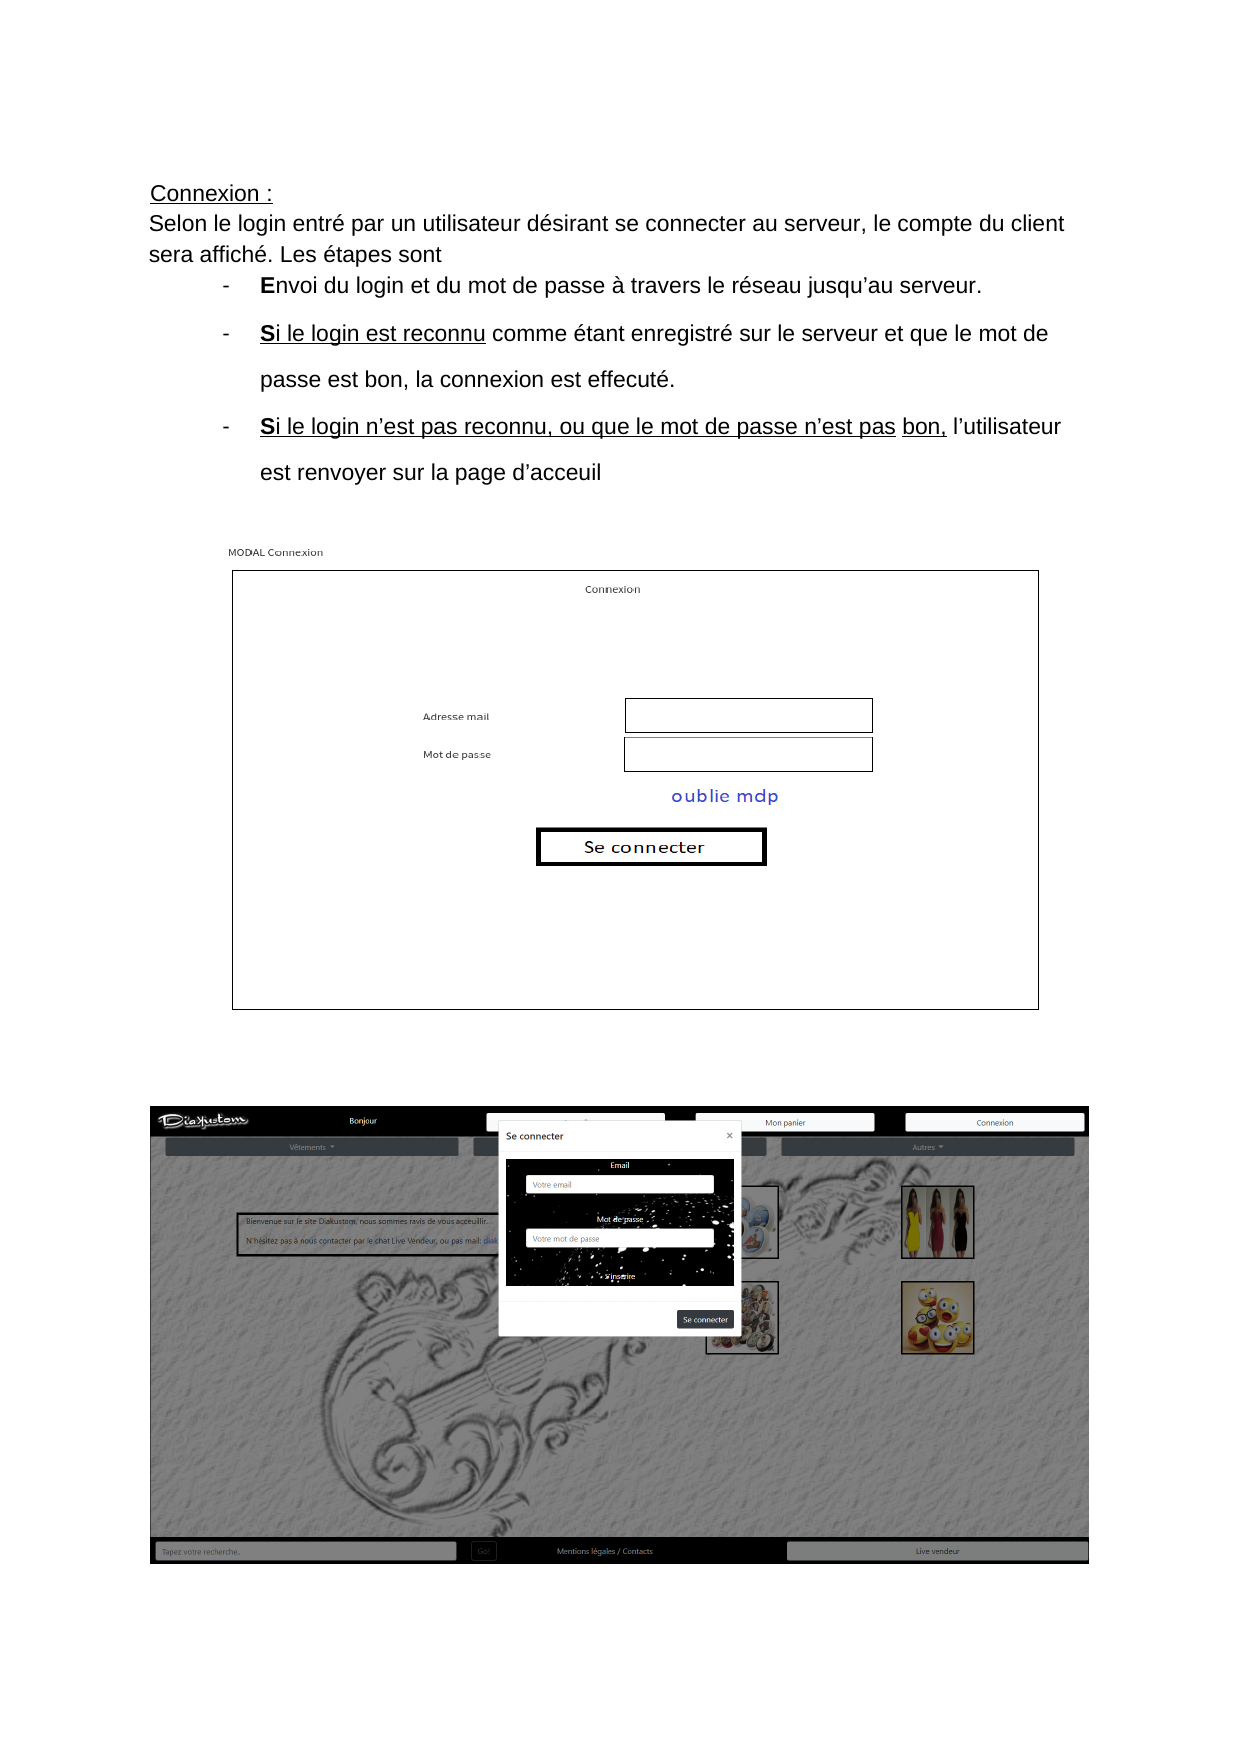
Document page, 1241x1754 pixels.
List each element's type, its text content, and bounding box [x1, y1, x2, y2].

list E​nvoi du login et du mot de passe à travers le réseau jusqu’au serveur. [222, 271, 1090, 299]
list S​i le login n’est pas reconnu, ou que le mot de passe n’est pas bon, l’utilisateur est renvoyer sur la page d’acceuil [222, 412, 1090, 486]
list S​i le login est reconnu​ comme étant enregistré sur le serveur et que le mot de passe est bon, la connexion est effecuté. [222, 319, 1090, 393]
text Selon le login entré par un utilisateur désirant se connecter au serveur, le compte du client sera affiché. Les étapes sont [148, 210, 1090, 267]
picture [150, 535, 1091, 1103]
text Connexion : [150, 180, 1090, 207]
picture [150, 1106, 1089, 1564]
